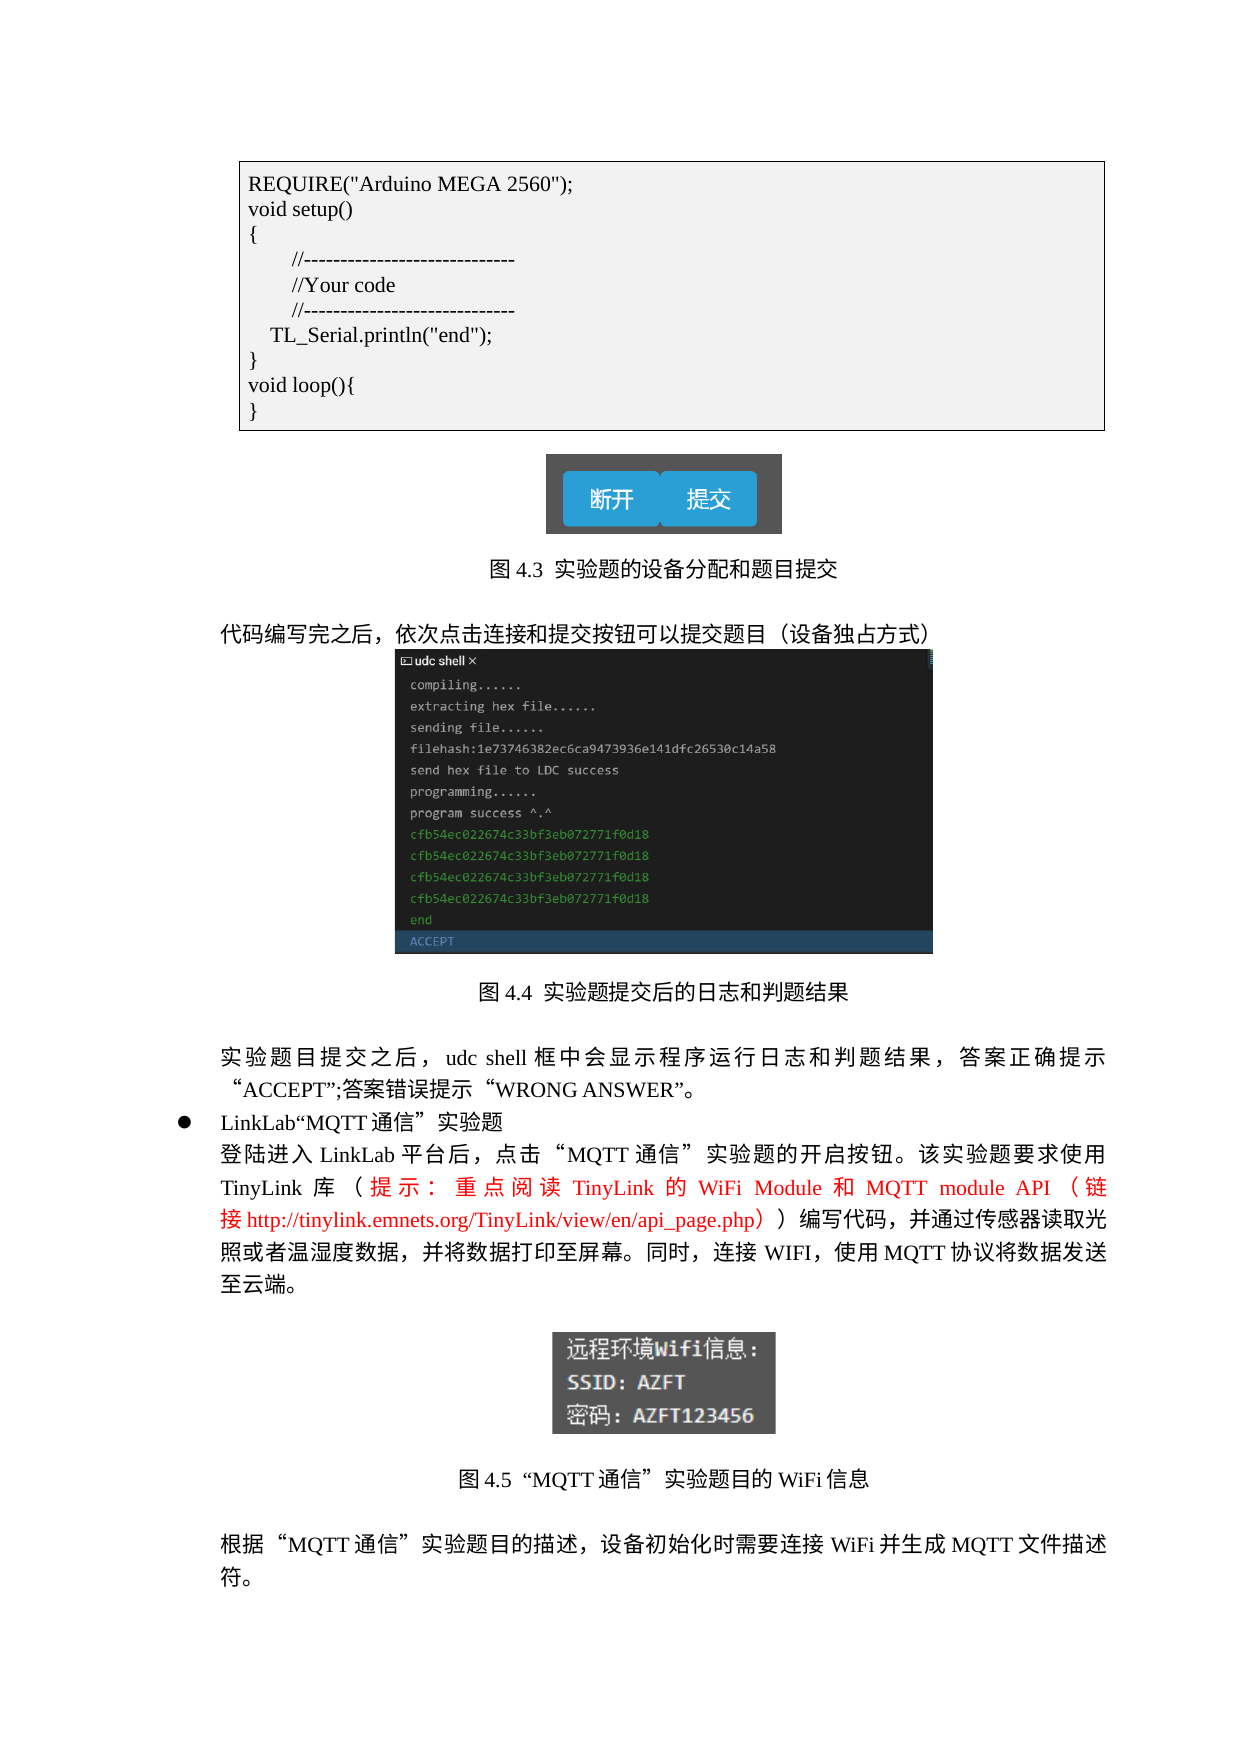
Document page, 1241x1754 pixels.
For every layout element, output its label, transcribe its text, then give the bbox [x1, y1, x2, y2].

text 图4.4 实验题提交后的日志和判题结果 [220, 974, 1107, 1007]
picture [394, 649, 933, 954]
text 图4.5 “MQTT通信”实验题目的WiFi信息 [220, 1462, 1107, 1494]
text 根据“MQTT通信”实验题目的描述，设备初始化时需要连接WiFi并生成MQTT文件描述符。 [220, 1527, 1107, 1592]
list LinkLab“MQTT通信”实验题 [176, 1104, 1107, 1137]
text 代码编写完之后，依次点击连接和提交按钮可以提交题目（设备独占方式） [220, 617, 1107, 649]
text 登陆进入LinkLab平台后，点击“MQTT通信”实验题的开启按钮。该实验题要求使用TinyLink库（提示：重点阅读TinyLink的WiFi Module和MQTT module API（链接http://tinylink.emnets.org/TinyLink/view/en/api_page.php））编写代码，并通过传感器读取光照或者温湿度数据，并将数据打印至屏幕。同时，连接WIFI，使用MQTT协议将数据发送至云端。 [220, 1137, 1107, 1299]
picture [546, 454, 782, 534]
picture [552, 1332, 776, 1434]
text 图4.3 实验题的设备分配和题目提交 [220, 552, 1107, 584]
text 实验题目提交之后，udc shell框中会显示程序运行日志和判题结果，答案正确提示“ACCEPT”;答案错误提示“WRONG ANSWER”。 [220, 1039, 1107, 1104]
